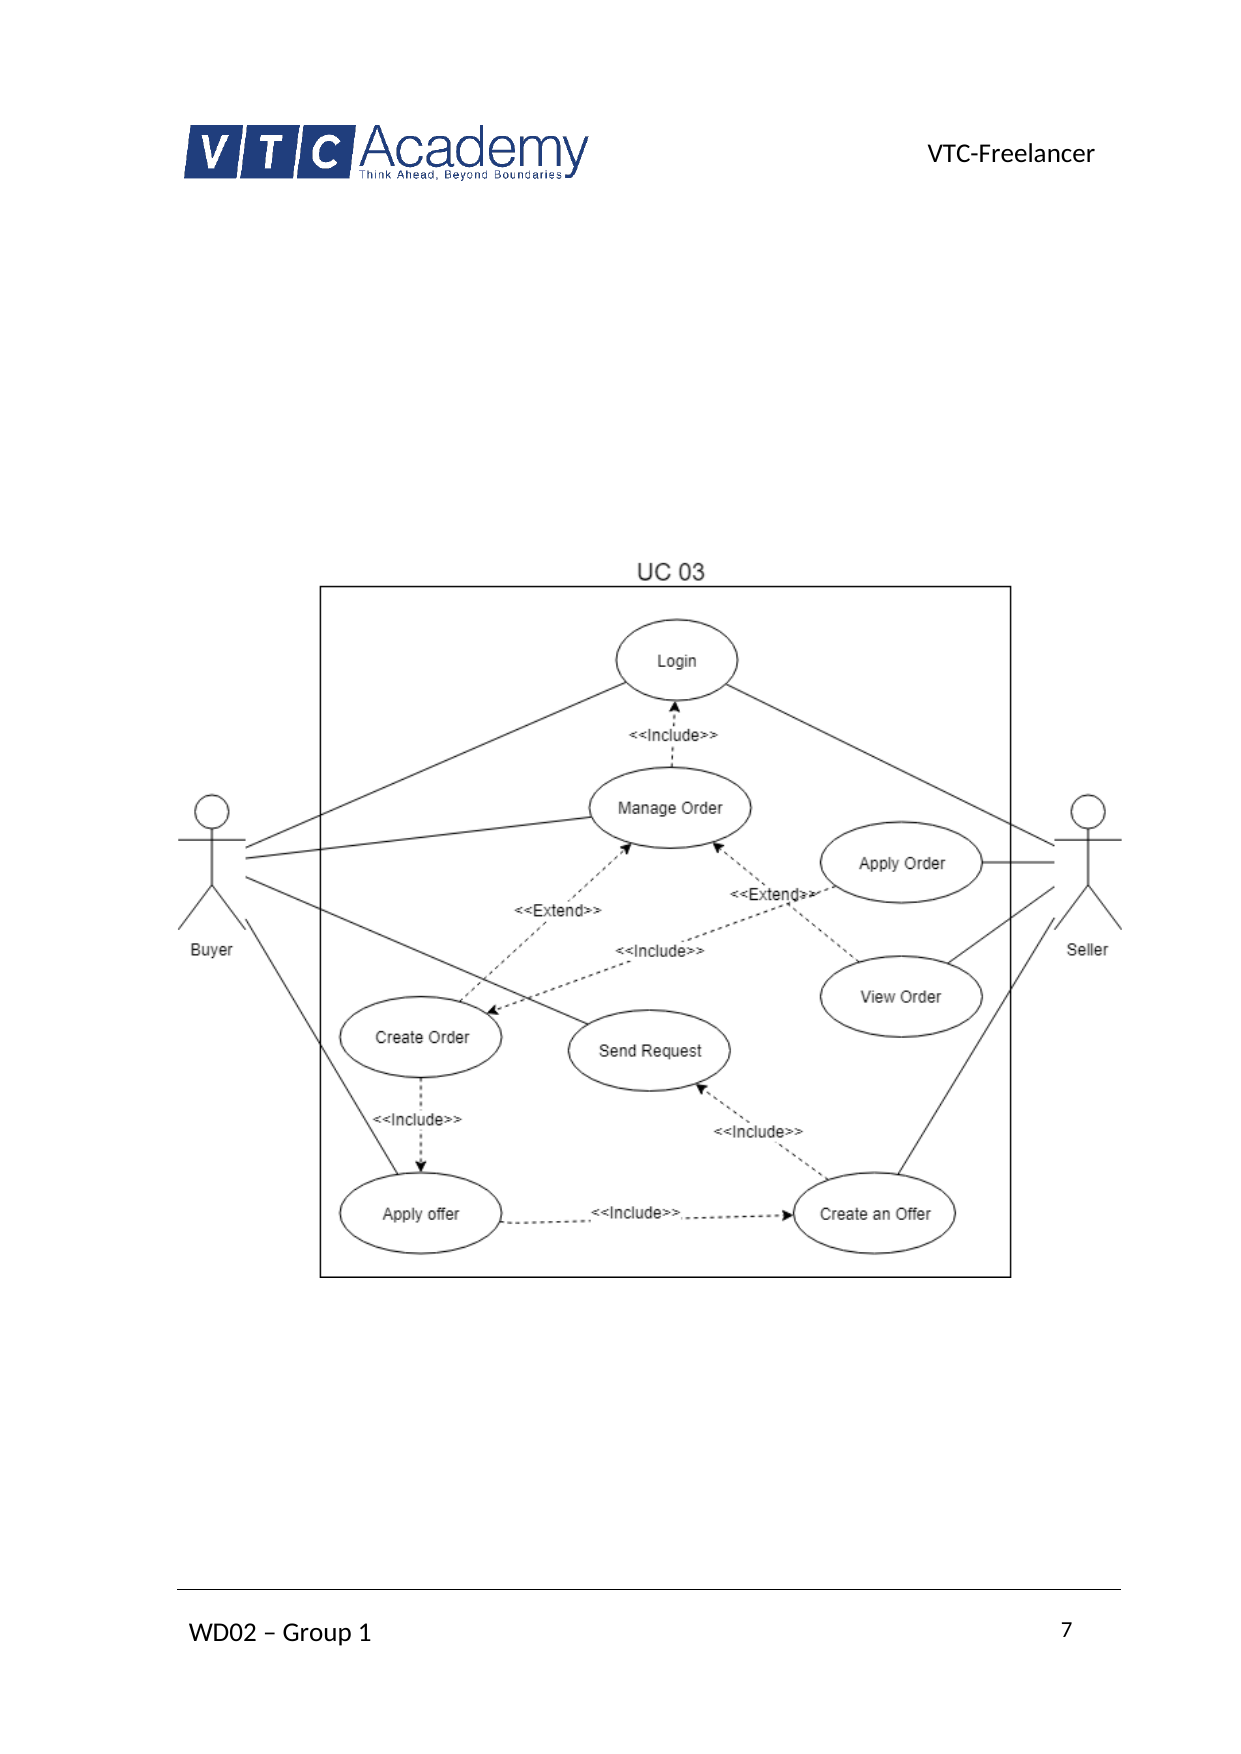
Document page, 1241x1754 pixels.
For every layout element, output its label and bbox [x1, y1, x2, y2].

picture [169, 112, 603, 193]
picture [177, 551, 1122, 1278]
